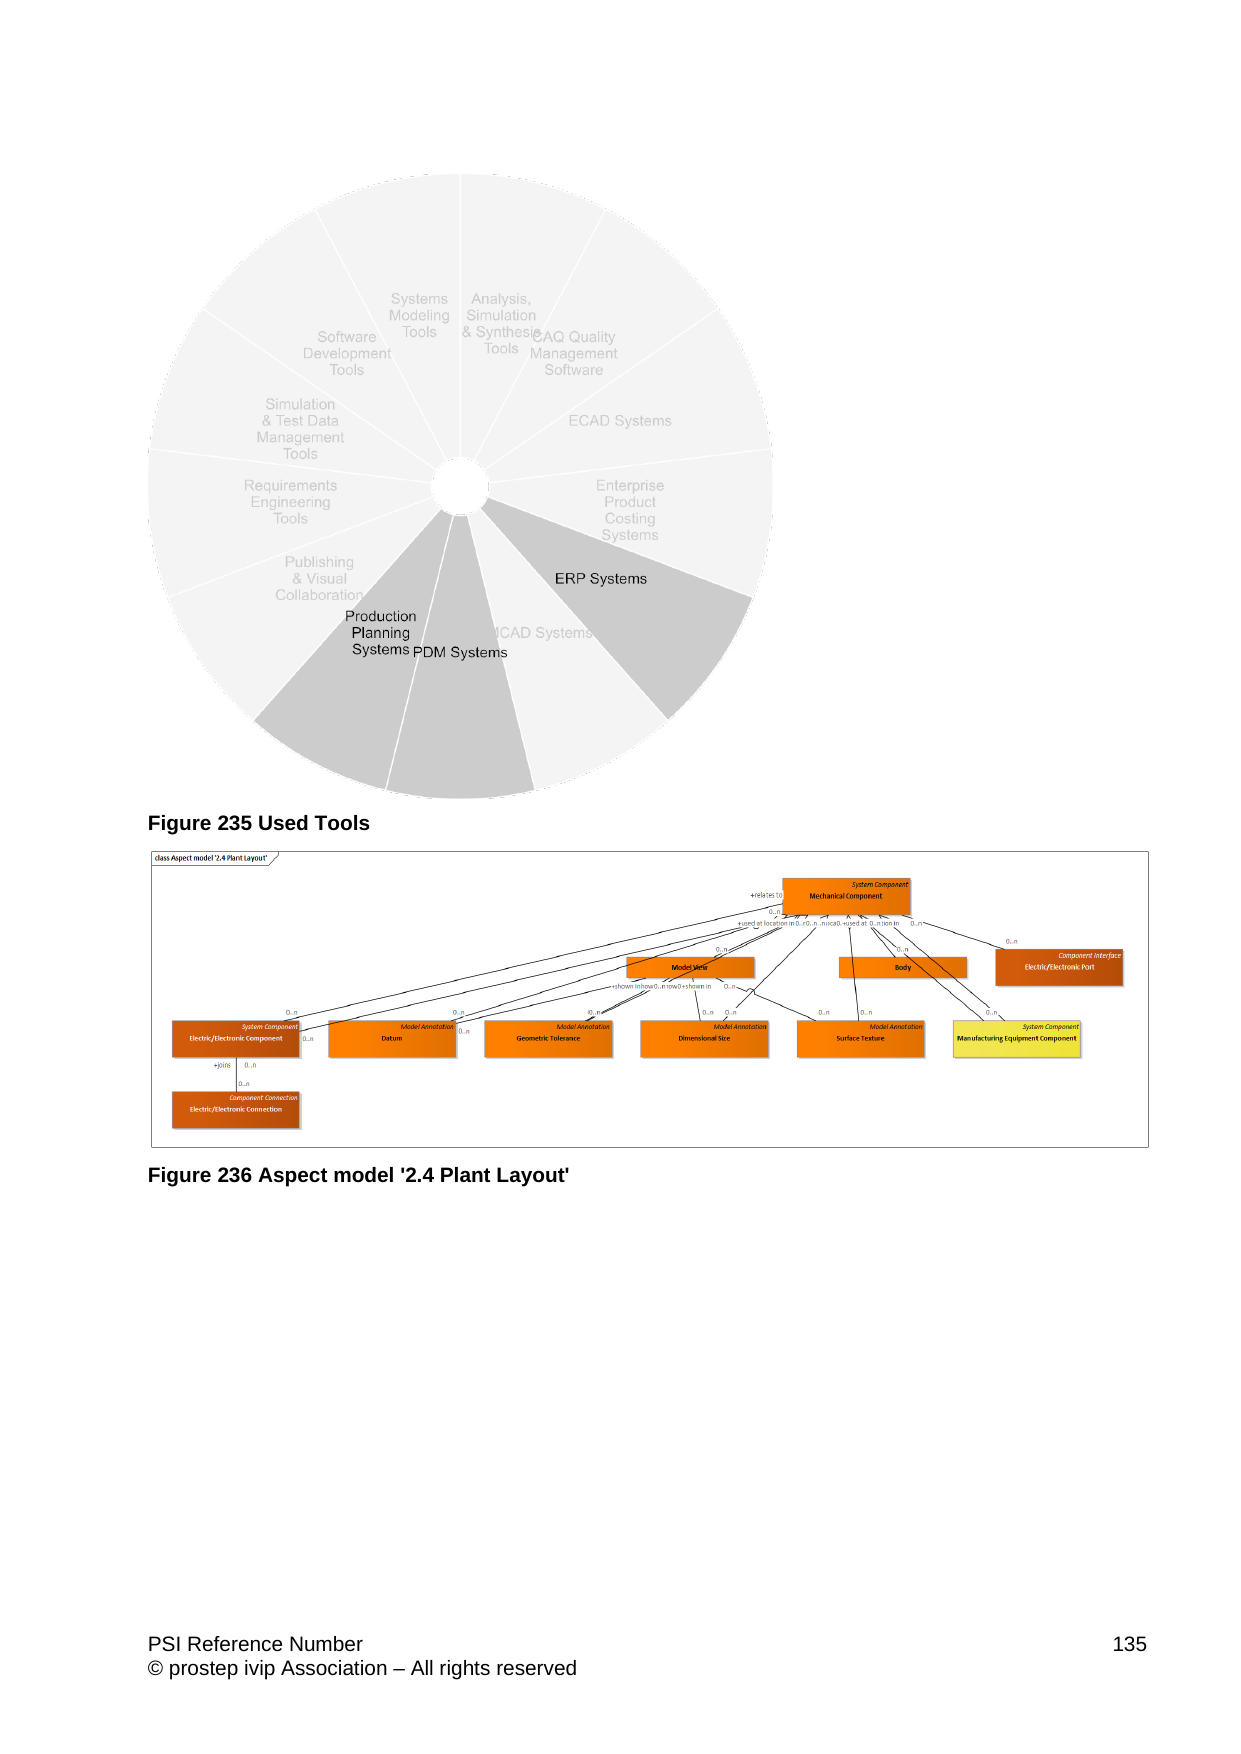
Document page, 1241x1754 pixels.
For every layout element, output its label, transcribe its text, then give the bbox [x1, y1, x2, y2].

picture [147, 173, 773, 799]
picture [147, 847, 1152, 1151]
